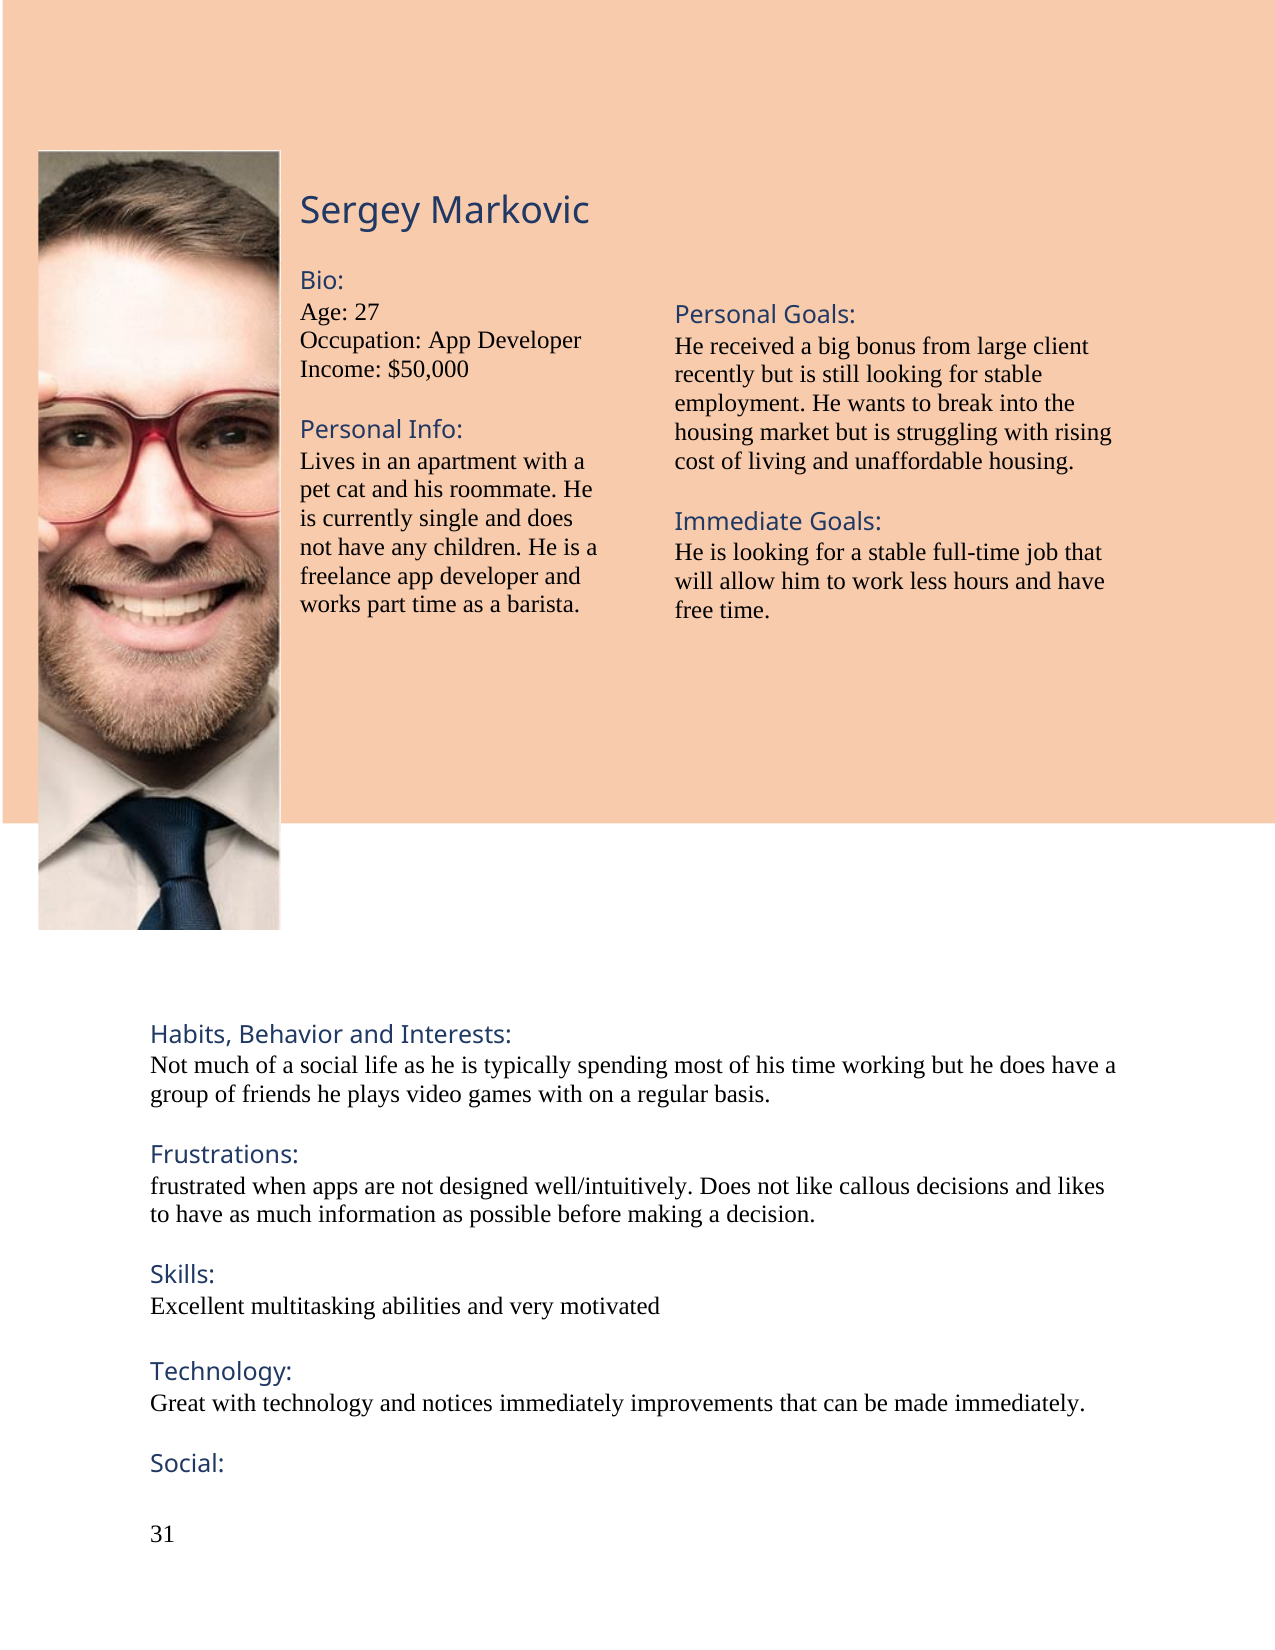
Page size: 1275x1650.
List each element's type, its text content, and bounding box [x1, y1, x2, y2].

text Excellent multitasking abilities and very motivated [150, 1291, 1125, 1320]
text Skills: [150, 1257, 1125, 1291]
text Bio: [281, 263, 601, 297]
text Social: [150, 1446, 1125, 1479]
text Occupation: App Developer [281, 326, 601, 354]
text Frustrations: [150, 1137, 1125, 1171]
text Personal Goals: [674, 297, 1125, 331]
text Habits, Behavior and Interests: [150, 1016, 1125, 1051]
subtitle Sergey Markovic [281, 183, 1125, 234]
text He received a big bonus from large client recently but is still looking for stable employment. He wants to break into the housing market but is struggling with rising cost of living and unaffordable housing. [674, 331, 1125, 474]
text Not much of a social life as he is typically spending most of his time working but he does have a group of friends he plays video games with on a regular basis. [150, 1051, 1125, 1108]
text Personal Info: [281, 412, 601, 446]
text Technology: [150, 1354, 1125, 1388]
text frustrated when apps are not designed well/intuitively. Does not like callous decisions and likes to have as much information as possible before making a decision. [150, 1171, 1125, 1228]
text Income: $50,000 [281, 354, 601, 383]
text Great with technology and notices immediately improvements that can be made immediately. [150, 1388, 1125, 1417]
text He is looking for a stable full-time job that will allow him to work less hours and have free time. [674, 537, 1125, 624]
picture [38, 150, 281, 930]
text Lives in an apartment with a pet cat and his roommate. He is currently single and does not have any children. He is a freelance app developer and works part time as a barista. [281, 446, 601, 618]
text Immediate Goals: [674, 503, 1125, 537]
text Age: 27 [281, 297, 601, 326]
